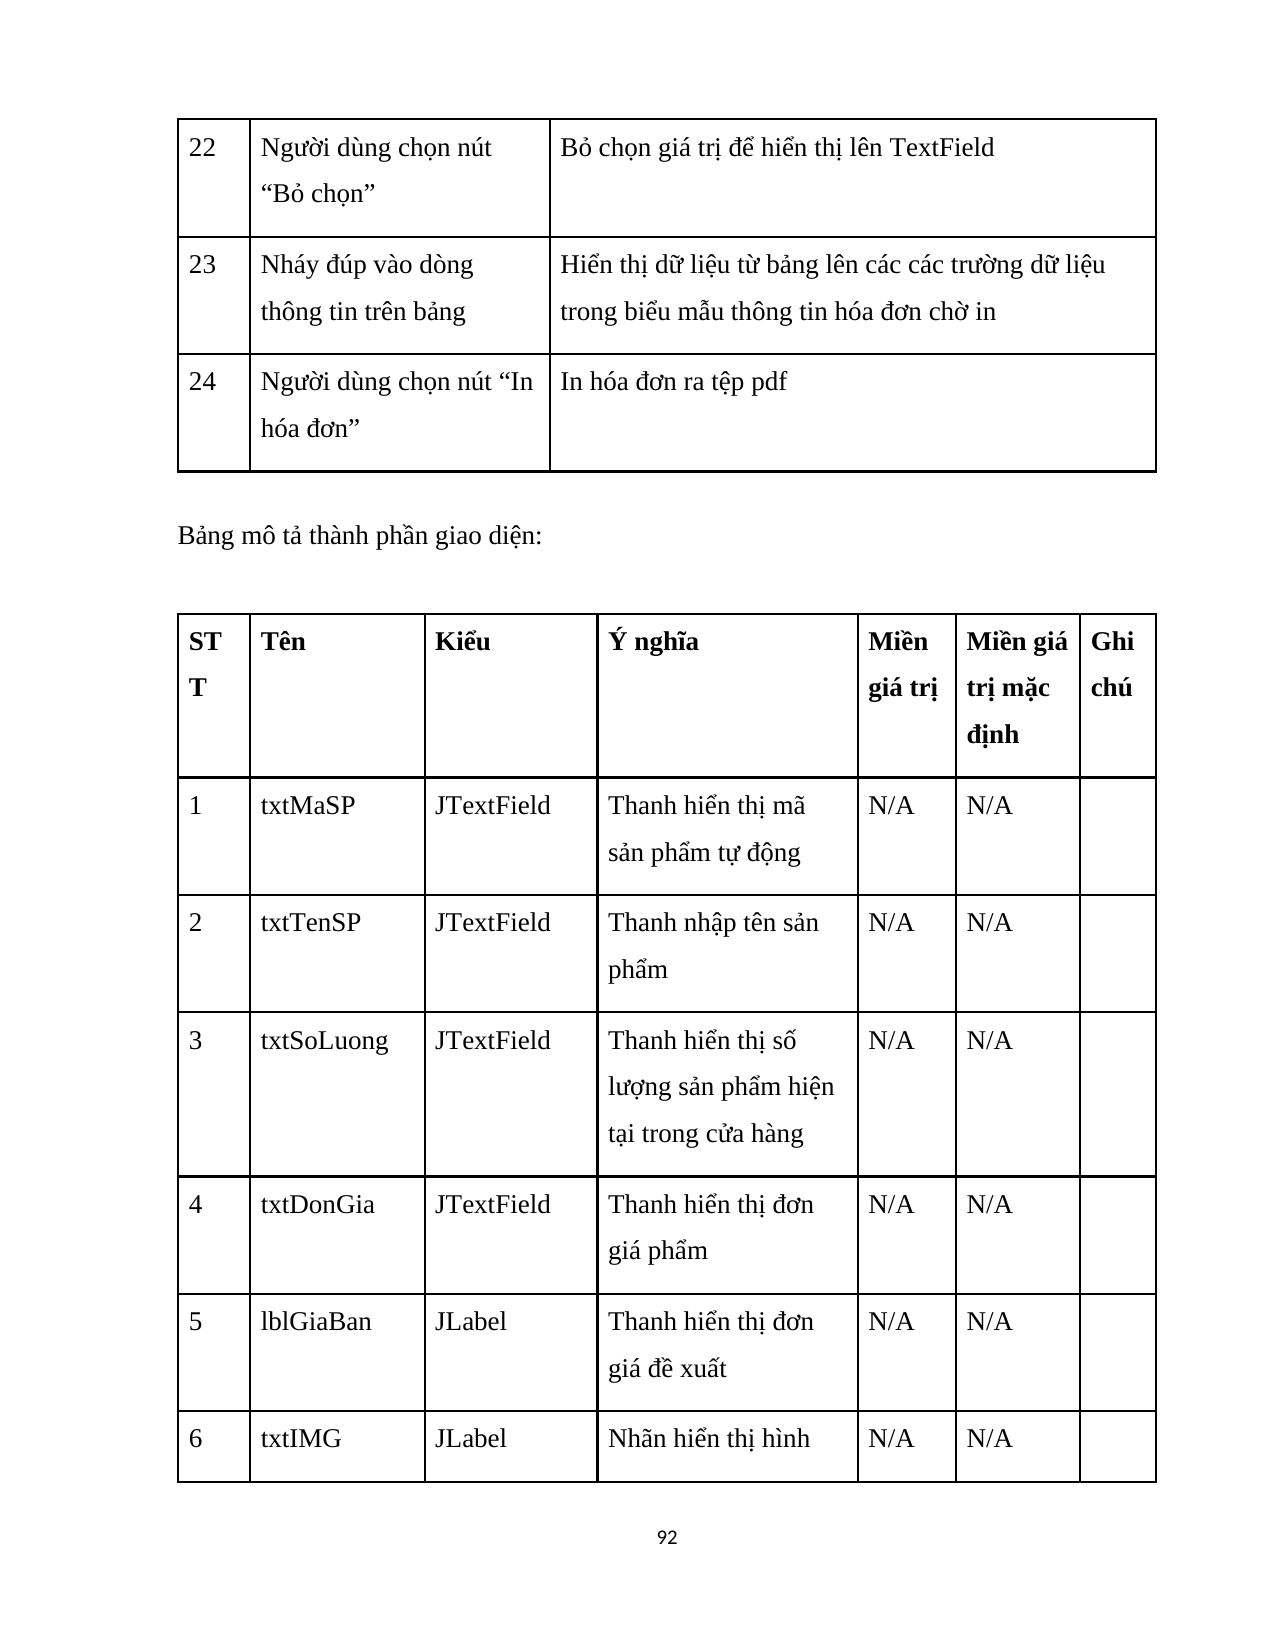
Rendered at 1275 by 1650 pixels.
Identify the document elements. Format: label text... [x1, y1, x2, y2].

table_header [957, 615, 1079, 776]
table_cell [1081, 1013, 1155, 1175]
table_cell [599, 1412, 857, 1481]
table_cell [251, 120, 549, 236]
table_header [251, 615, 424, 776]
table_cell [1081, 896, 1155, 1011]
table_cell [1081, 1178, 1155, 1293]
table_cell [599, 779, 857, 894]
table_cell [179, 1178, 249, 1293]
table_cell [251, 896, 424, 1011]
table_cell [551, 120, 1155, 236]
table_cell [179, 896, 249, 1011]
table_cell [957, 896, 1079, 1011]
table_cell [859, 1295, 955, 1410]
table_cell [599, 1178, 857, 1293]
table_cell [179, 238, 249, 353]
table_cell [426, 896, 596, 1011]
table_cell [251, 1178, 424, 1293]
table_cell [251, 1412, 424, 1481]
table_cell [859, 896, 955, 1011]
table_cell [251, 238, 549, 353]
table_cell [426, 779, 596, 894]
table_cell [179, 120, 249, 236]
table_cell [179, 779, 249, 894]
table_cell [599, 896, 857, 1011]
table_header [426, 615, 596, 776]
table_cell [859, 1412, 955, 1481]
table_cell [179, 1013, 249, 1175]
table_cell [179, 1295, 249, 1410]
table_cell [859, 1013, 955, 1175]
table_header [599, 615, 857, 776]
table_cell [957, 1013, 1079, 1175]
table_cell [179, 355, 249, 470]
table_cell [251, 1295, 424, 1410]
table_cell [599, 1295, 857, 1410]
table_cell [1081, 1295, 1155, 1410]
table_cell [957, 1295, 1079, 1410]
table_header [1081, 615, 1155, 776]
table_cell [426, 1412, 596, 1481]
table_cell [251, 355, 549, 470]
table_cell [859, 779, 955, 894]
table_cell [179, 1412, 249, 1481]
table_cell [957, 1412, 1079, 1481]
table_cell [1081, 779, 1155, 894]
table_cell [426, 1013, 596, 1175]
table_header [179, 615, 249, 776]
text Bảng mô tả thành phần giao diện: [177, 519, 1157, 550]
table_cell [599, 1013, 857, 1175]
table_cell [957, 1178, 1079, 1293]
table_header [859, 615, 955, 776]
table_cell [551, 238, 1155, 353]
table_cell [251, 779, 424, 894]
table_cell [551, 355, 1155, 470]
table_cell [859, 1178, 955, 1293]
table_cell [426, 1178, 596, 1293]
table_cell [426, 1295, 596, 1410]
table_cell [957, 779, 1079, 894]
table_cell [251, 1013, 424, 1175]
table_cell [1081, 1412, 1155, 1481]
